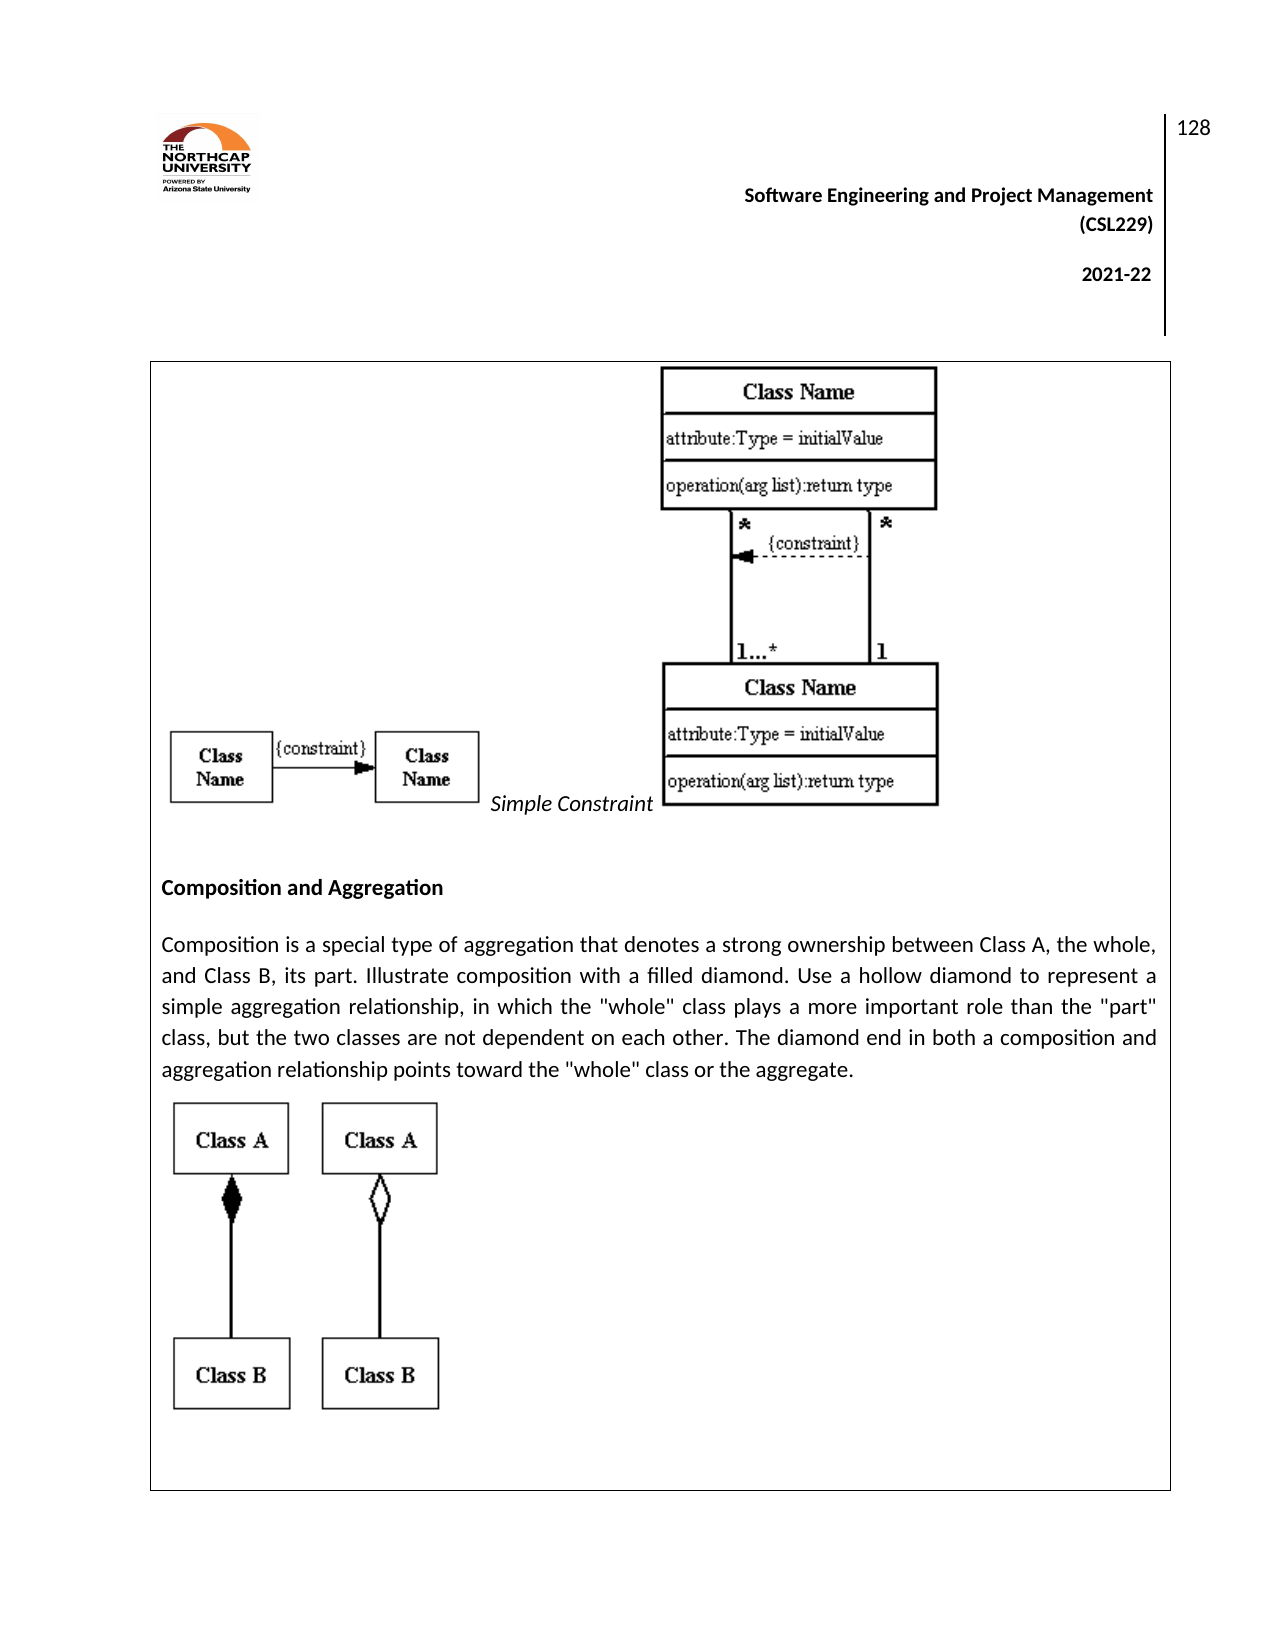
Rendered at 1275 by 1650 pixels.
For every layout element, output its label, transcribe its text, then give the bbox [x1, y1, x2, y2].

picture [155, 113, 260, 202]
picture [653, 362, 947, 811]
picture [161, 722, 486, 811]
picture [161, 1098, 452, 1416]
